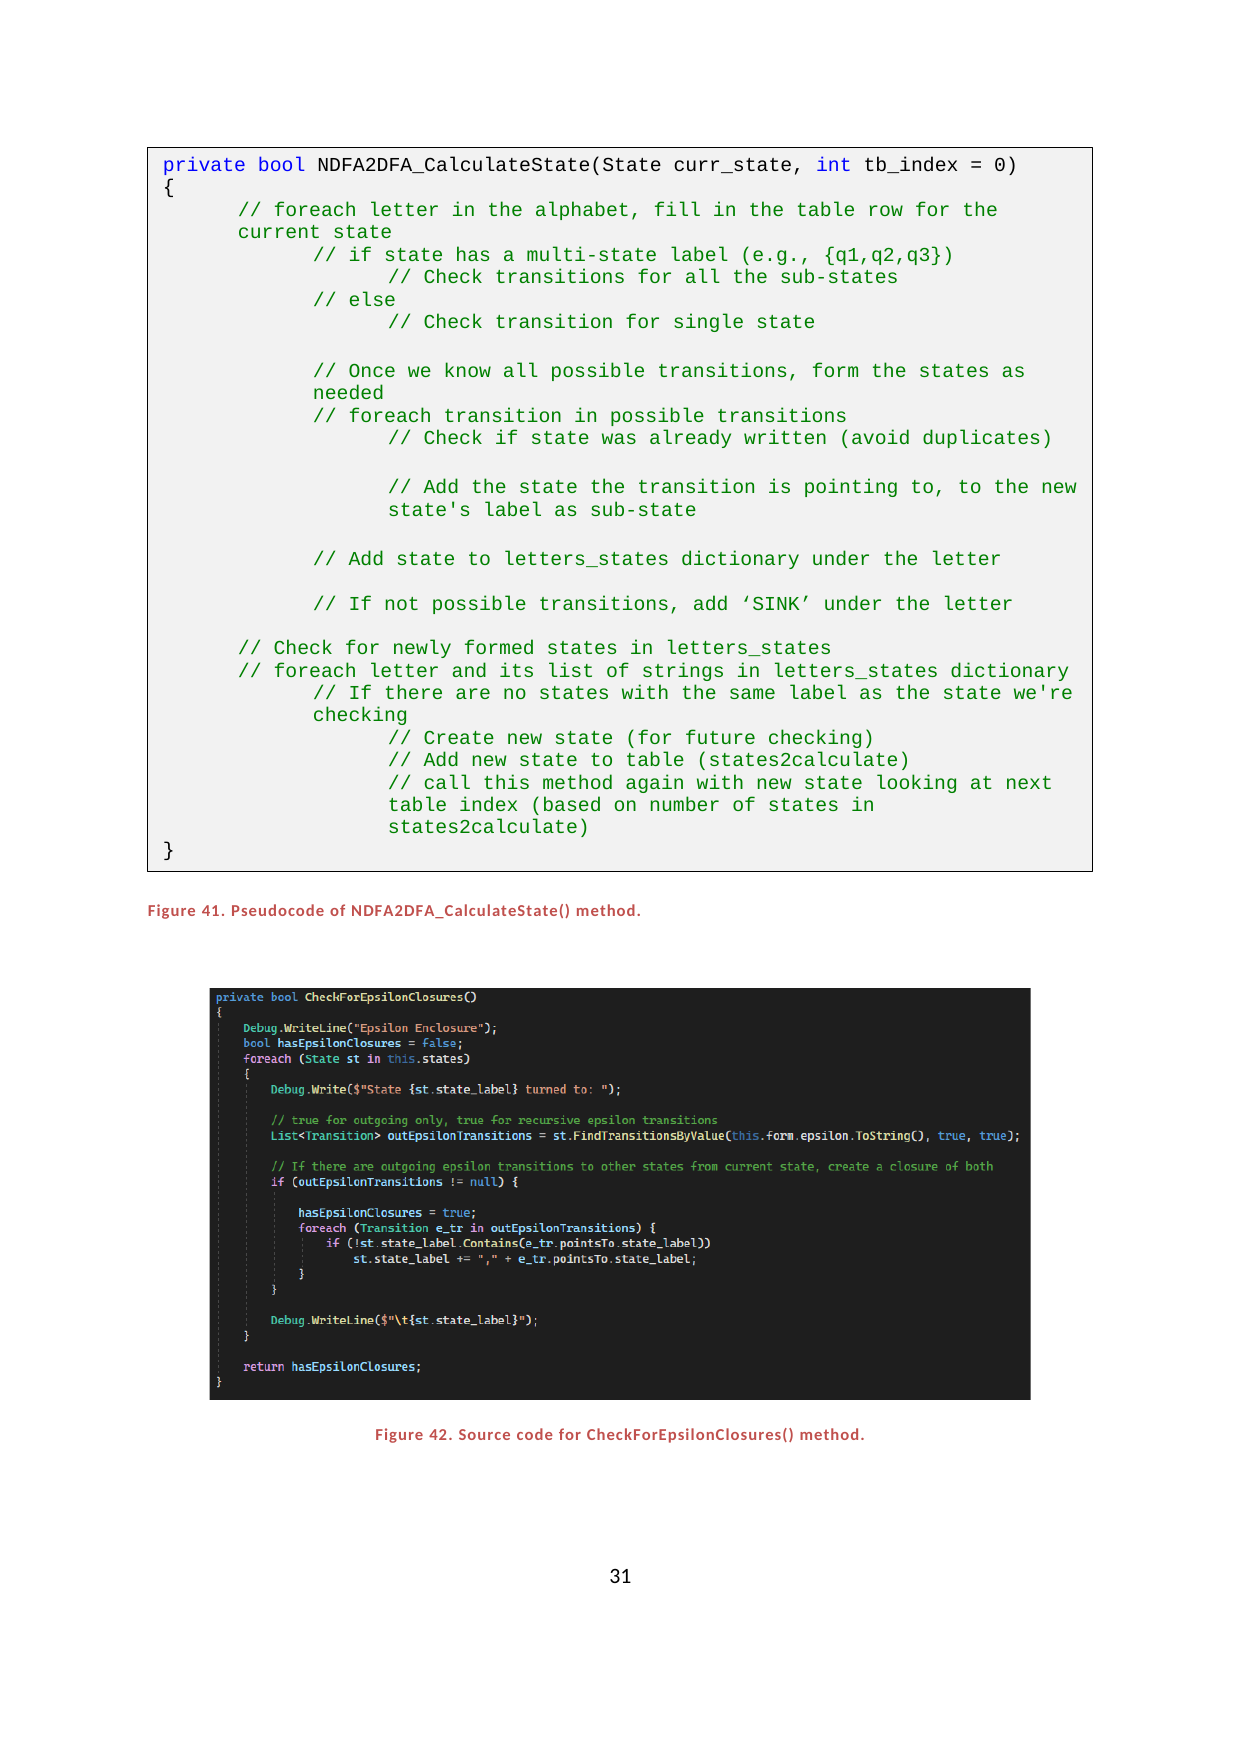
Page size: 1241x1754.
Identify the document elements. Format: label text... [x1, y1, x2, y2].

text Figure 41. Pseudocode of NDFA2DFA_CalculateState() method. [148, 900, 1093, 921]
picture [209, 988, 1031, 1400]
text Figure 42. Source code for CheckForEpsilonClosures() method. [148, 1424, 1093, 1444]
